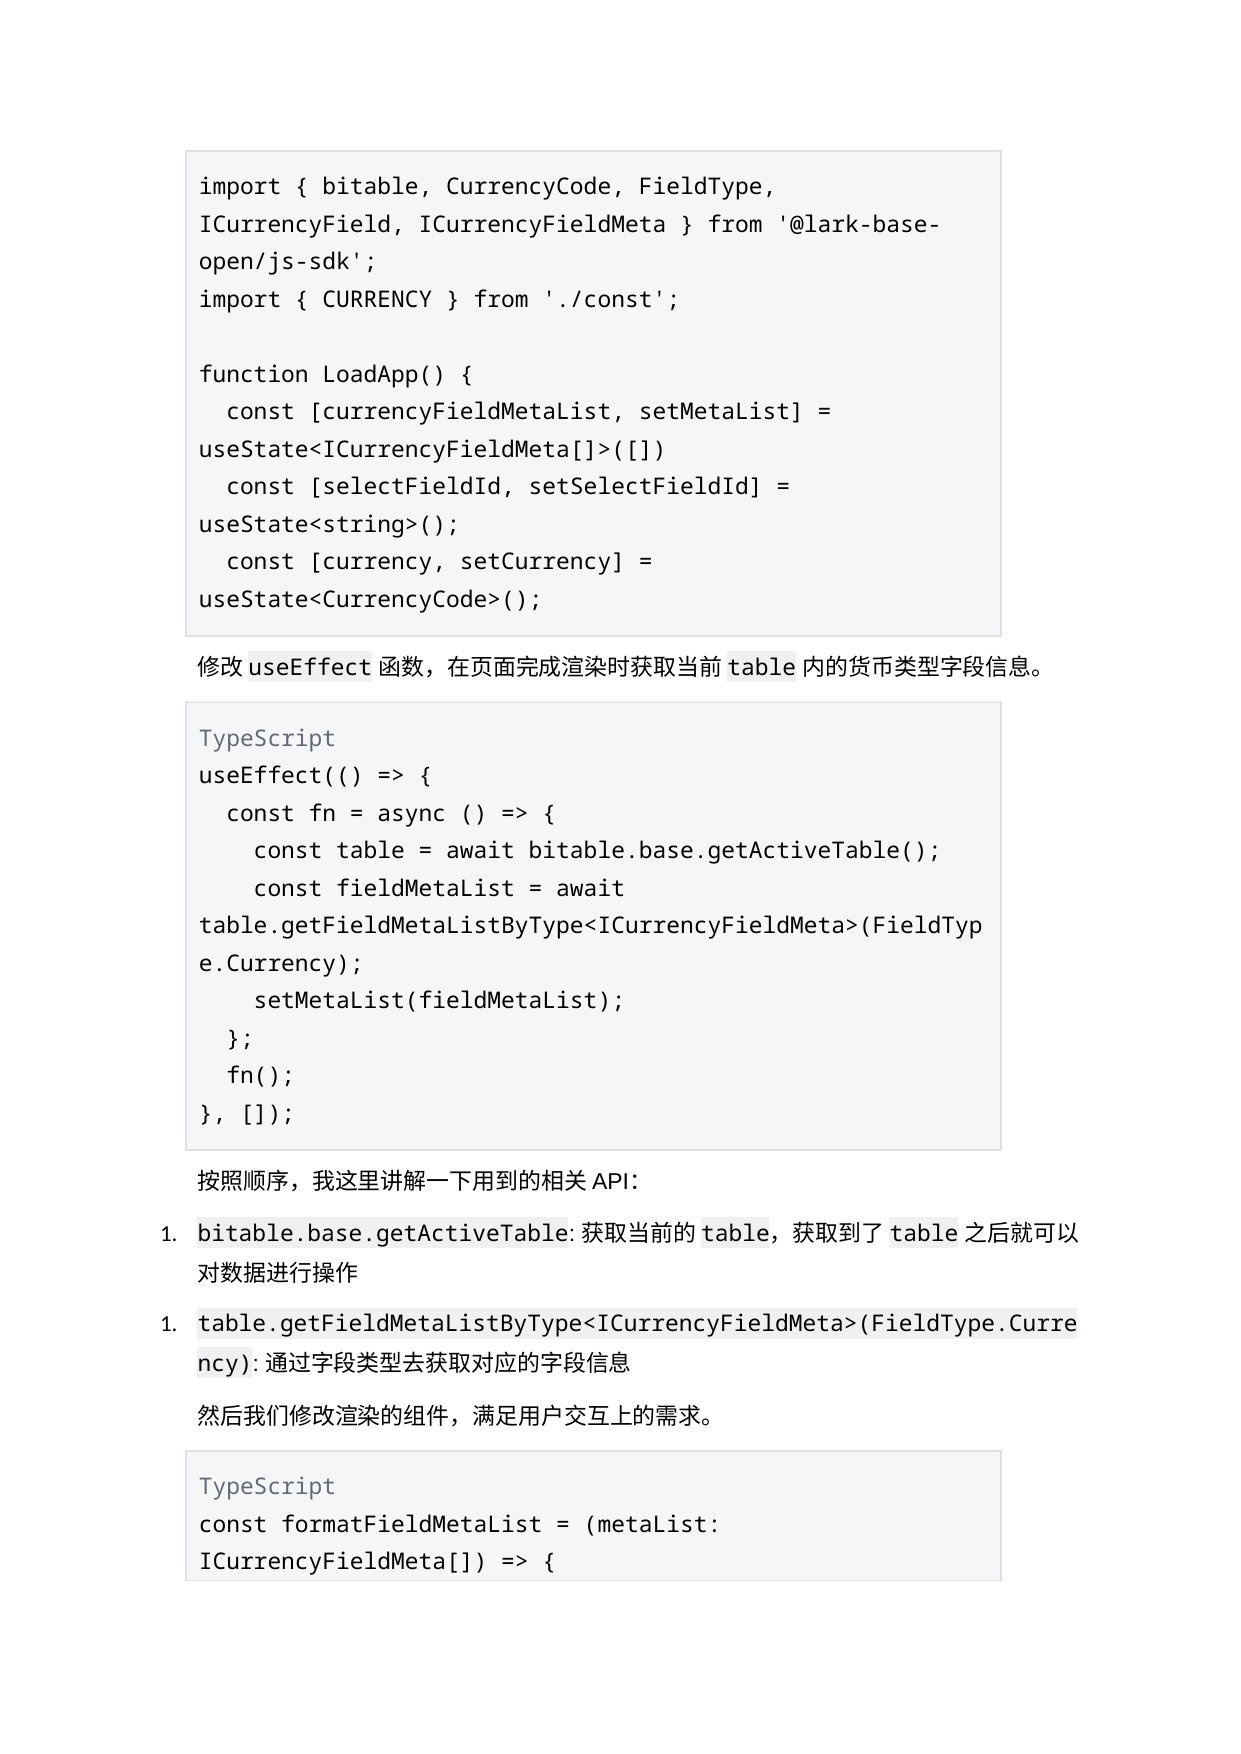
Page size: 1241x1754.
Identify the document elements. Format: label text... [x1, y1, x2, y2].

text 然后我们修改渲染的组件，满足用户交互上的需求。 [197, 1398, 1090, 1431]
list bitable.base.getActiveTable: 获取当前的 table，获取到了 table 之后就可以对数据进行操作 [160, 1215, 1090, 1288]
list table.getFieldMetaListByType<ICurrencyFieldMeta>(FieldType.Currency): 通过字段类型去获取对应的字段信息 [160, 1307, 1090, 1378]
text 按照顺序，我这里讲解一下用到的相关 API： [197, 1163, 1090, 1196]
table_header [187, 152, 1000, 635]
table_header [187, 1452, 1000, 1580]
table_header TypeScript useEffect(() => { const fn = async () => { const table = await bitable.base.getActiveTable(); const fieldMetaList = await table.getFieldMetaListByType<ICurrencyFieldMeta>(FieldType.Currency); setMetaList(fieldMetaList); }; fn(); }, []); [187, 703, 1000, 1149]
text 修改 useEffect 函数，在页面完成渲染时获取当前 table 内的货币类型字段信息。 [197, 649, 1090, 682]
